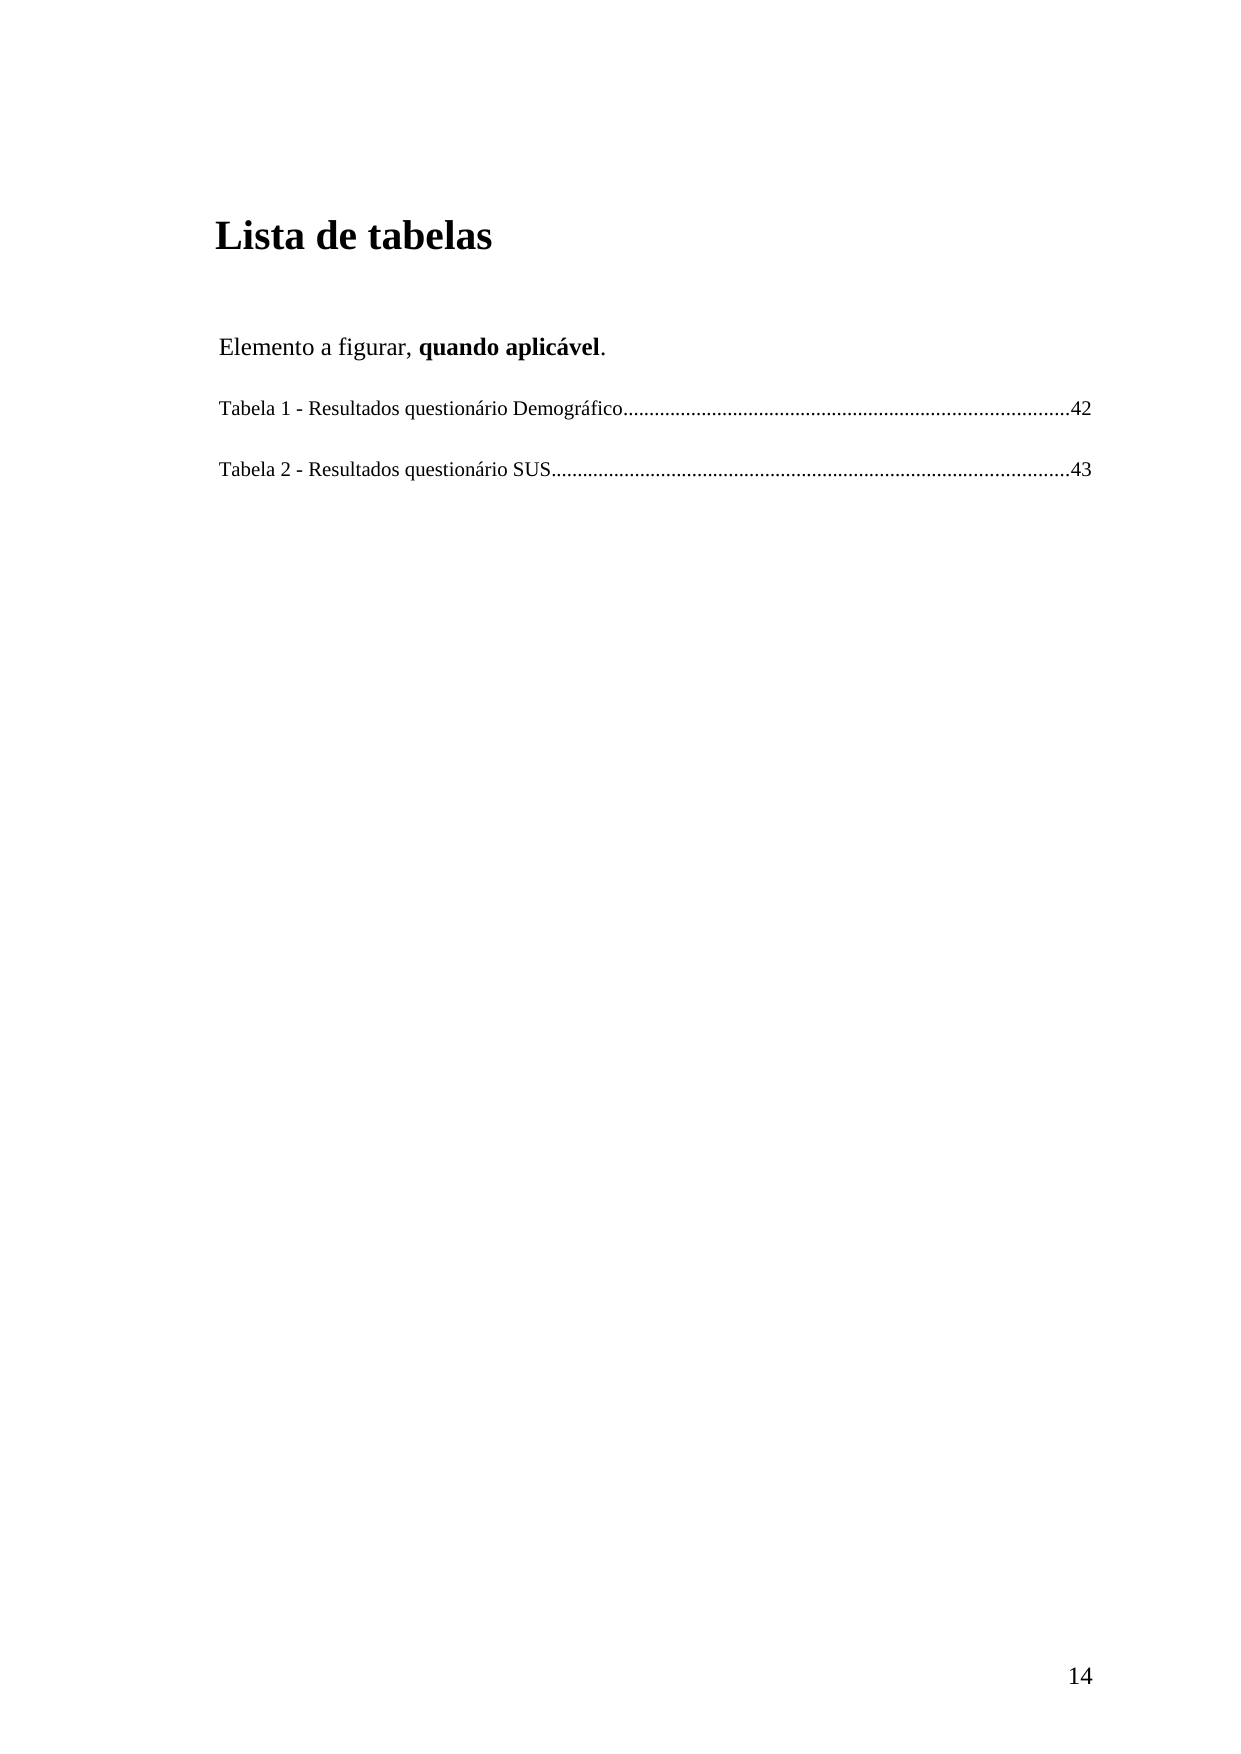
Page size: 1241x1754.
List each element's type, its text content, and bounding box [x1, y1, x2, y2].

text Elemento a figurar, quando aplicável. [177, 332, 1092, 361]
text Tabela 1 - Resultados questionário Demográfico 42 [177, 396, 1092, 420]
text Tabela 2 - Resultados questionário SUS 43 [177, 457, 1092, 481]
subtitle Lista de tabelas [215, 210, 1092, 258]
